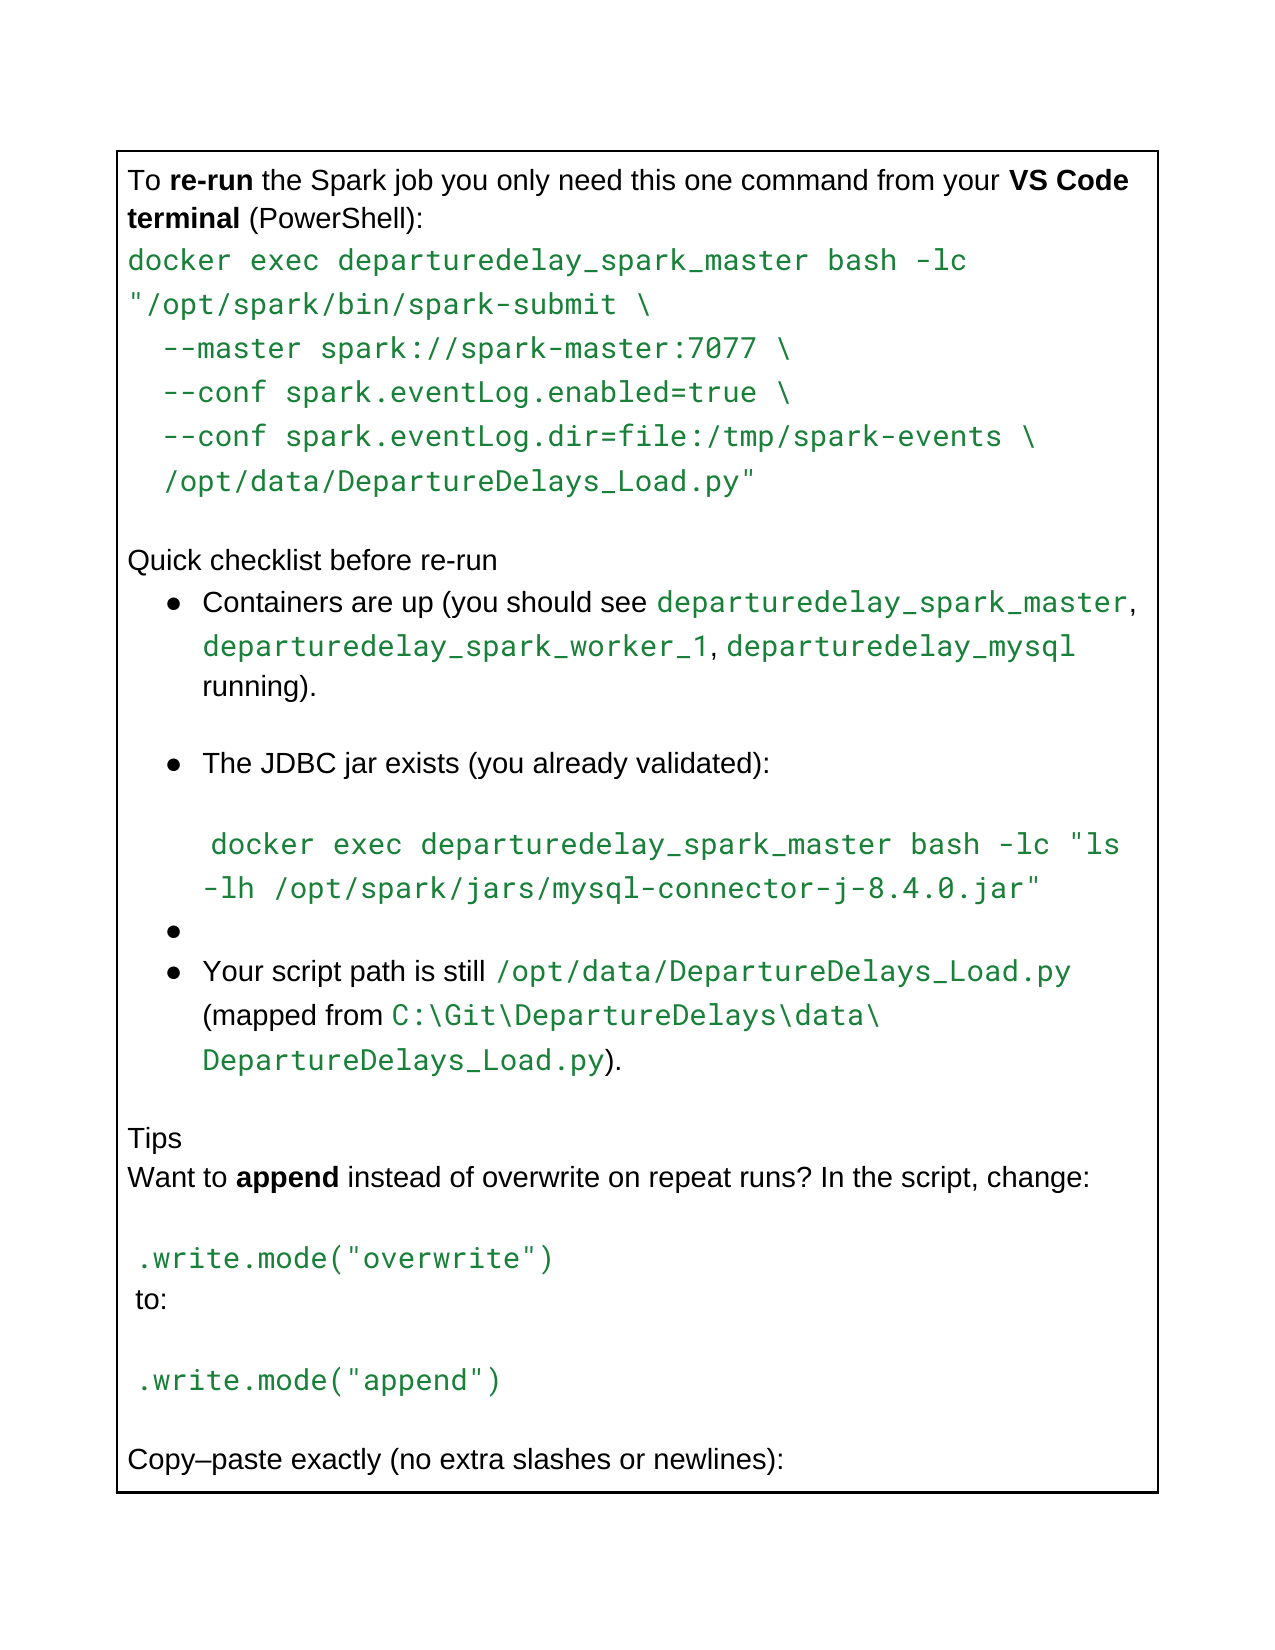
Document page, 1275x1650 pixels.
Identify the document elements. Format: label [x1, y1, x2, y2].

table_cell [118, 152, 1157, 1491]
